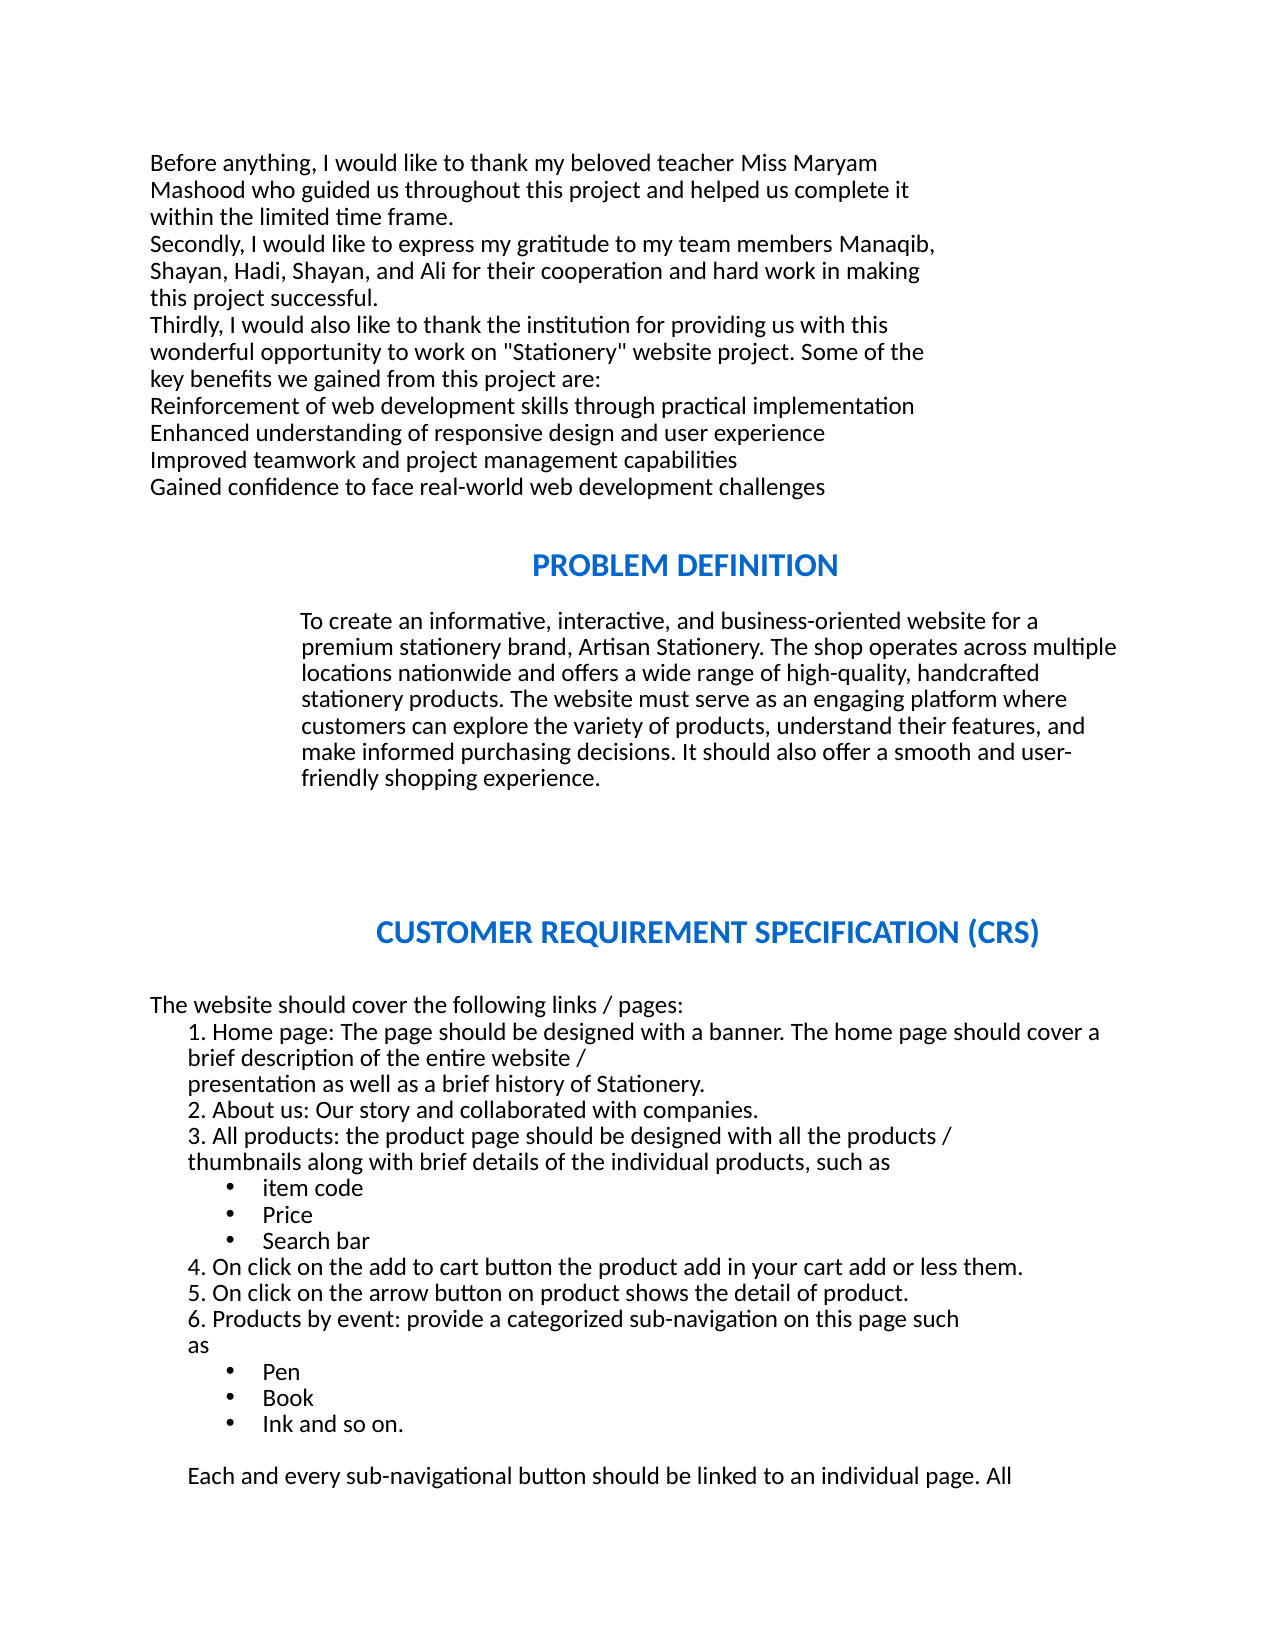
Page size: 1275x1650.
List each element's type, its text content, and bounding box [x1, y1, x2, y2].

list Search bar [225, 1228, 1125, 1254]
text 4. On click on the add to cart button the product add in your cart add or less them. [187, 1254, 1125, 1281]
text PROBLEM DEFINITION [178, 555, 1125, 581]
list Ink and so on. [225, 1411, 1125, 1437]
text 2. About us: Our story and collaborated with companies. [187, 1098, 1125, 1124]
text Gained confidence to face real-world web development challenges [150, 474, 957, 501]
text Improved teamwork and project management capabilities [150, 447, 957, 474]
text Secondly, I would like to express my gratitude to my team members Manaqib, Shayan, Hadi, Shayan, and Ali for their cooperation and hard work in making this project successful. [150, 231, 957, 312]
text Each and every sub-navigational button should be linked to an individual page. All [187, 1464, 1125, 1490]
text Enhanced understanding of responsive design and user experience [150, 420, 957, 447]
text CUSTOMER REQUIREMENT SPECIFICATION (CRS) [291, 922, 1125, 949]
text presentation as well as a brief history of Stationery. [187, 1071, 1125, 1098]
list Pen [225, 1359, 1125, 1385]
list Book [225, 1385, 1125, 1411]
list Price [225, 1202, 1125, 1228]
text 1. Home page: The page should be designed with a banner. The home page should cover a brief description of the entire website / [187, 1019, 1125, 1071]
text 6. Products by event: provide a categorized sub-navigation on this page such [187, 1307, 1125, 1333]
list item code [225, 1176, 1125, 1202]
text To create an informative, interactive, and business-oriented website for a premium stationery brand, Artisan Stationery. The shop operates across multiple locations nationwide and offers a wide range of high-quality, handcrafted stationery products. The website must serve as an engaging platform where customers can explore the variety of products, understand their features, and make informed purchasing decisions. It should also offer a smooth and user-friendly shopping experience. [300, 609, 1125, 792]
text The website should cover the following links / pages: [150, 993, 1125, 1019]
text Before anything, I would like to thank my beloved teacher Miss Maryam Mashood who guided us throughout this project and helped us complete it within the limited time frame. [150, 150, 957, 231]
text 3. All products: the product page should be designed with all the products / [187, 1124, 1125, 1150]
text thumbnails along with brief details of the individual products, such as [187, 1150, 1125, 1176]
text Reinforcement of web development skills through practical implementation [150, 393, 957, 420]
text as [187, 1333, 1125, 1359]
text 5. On click on the arrow button on product shows the detail of product. [187, 1281, 1125, 1307]
text Thirdly, I would also like to thank the institution for providing us with this wonderful opportunity to work on "Stationery" website project. Some of the key benefits we gained from this project are: [150, 312, 957, 393]
